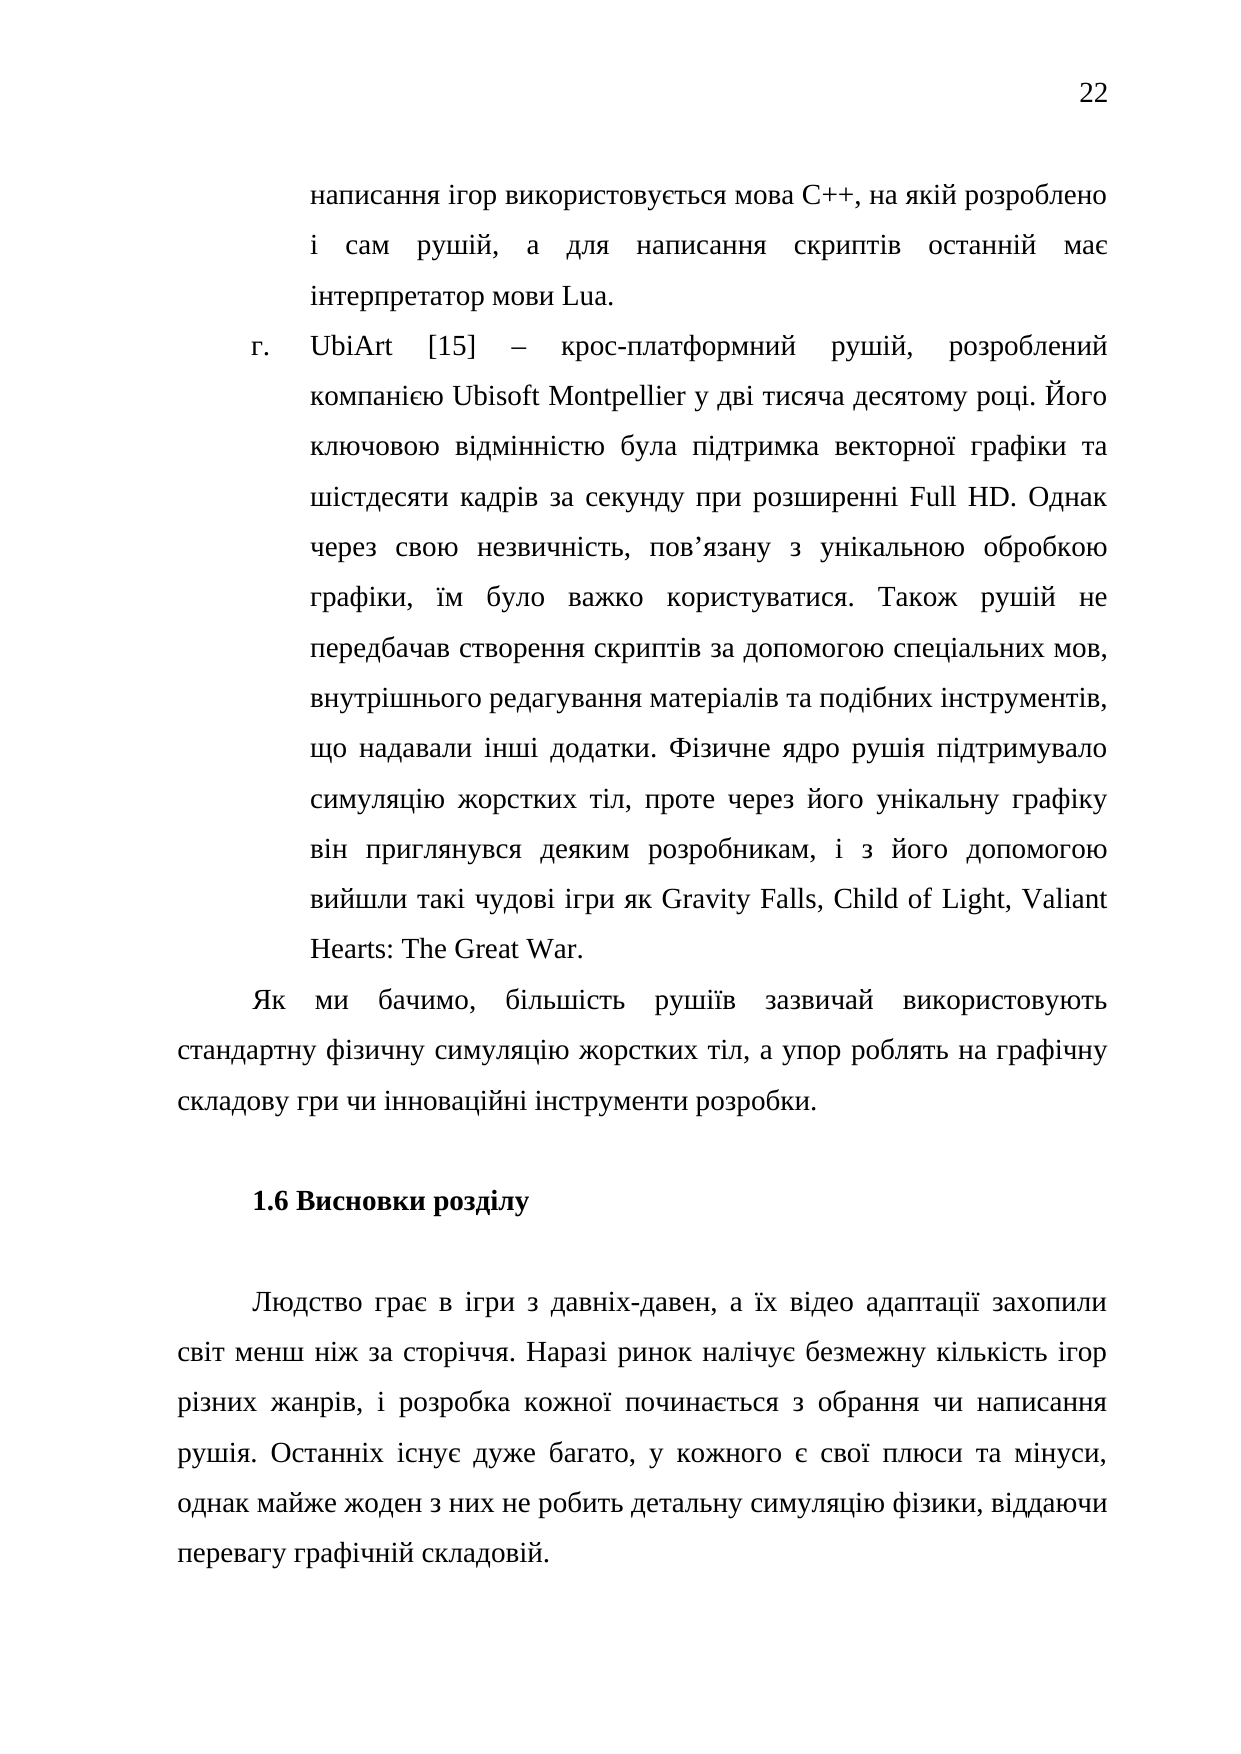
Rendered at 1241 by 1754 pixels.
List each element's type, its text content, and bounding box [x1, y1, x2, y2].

text 1.6 Висновки розділу [177, 1183, 1108, 1217]
text Людство грає в ігри з давніх-давен, а їх відео адаптації захопили світ менш ніж за сторіччя. Наразі ринок налічує безмежну кількість ігор різних жанрів, і розробка кожної починається з обрання чи написання рушія. Останніх існує дуже багато, у кожного є свої плюси та мінуси, однак майже жоден з них не робить детальну симуляцію фізики, віддаючи перевагу графічній складовій. [177, 1284, 1108, 1569]
text Як ми бачимо, більшість рушіїв зазвичай використовують стандартну фізичну симуляцію жорстких тіл, а упор роблять на графічну складову гри чи інноваційні інструменти розробки. [177, 982, 1108, 1116]
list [251, 177, 1108, 311]
list UbiArt [15] – крос-платформний рушій, розроблений компанією Ubisoft Montpellier у дві тисяча десятому році. Його ключовою відмінністю була підтримка векторної графіки та шістдесяти кадрів за секунду при розширенні Full HD. Однак через свою незвичність, пов’язану з унікальною обробкою графіки, їм було важко користуватися. Також рушій не передбачав створення скриптів за допомогою спеціальних мов, внутрішнього редагування матеріалів та подібних інструментів, що надавали інші додатки. Фізичне ядро рушія підтримувало симуляцію жорстких тіл, проте через його унікальну графіку він приглянувся деяким розробникам, і з його допомогою вийшли такі чудові ігри як Gravity Falls, Child of Light, Valiant Hearts: The Great War. [251, 328, 1108, 965]
